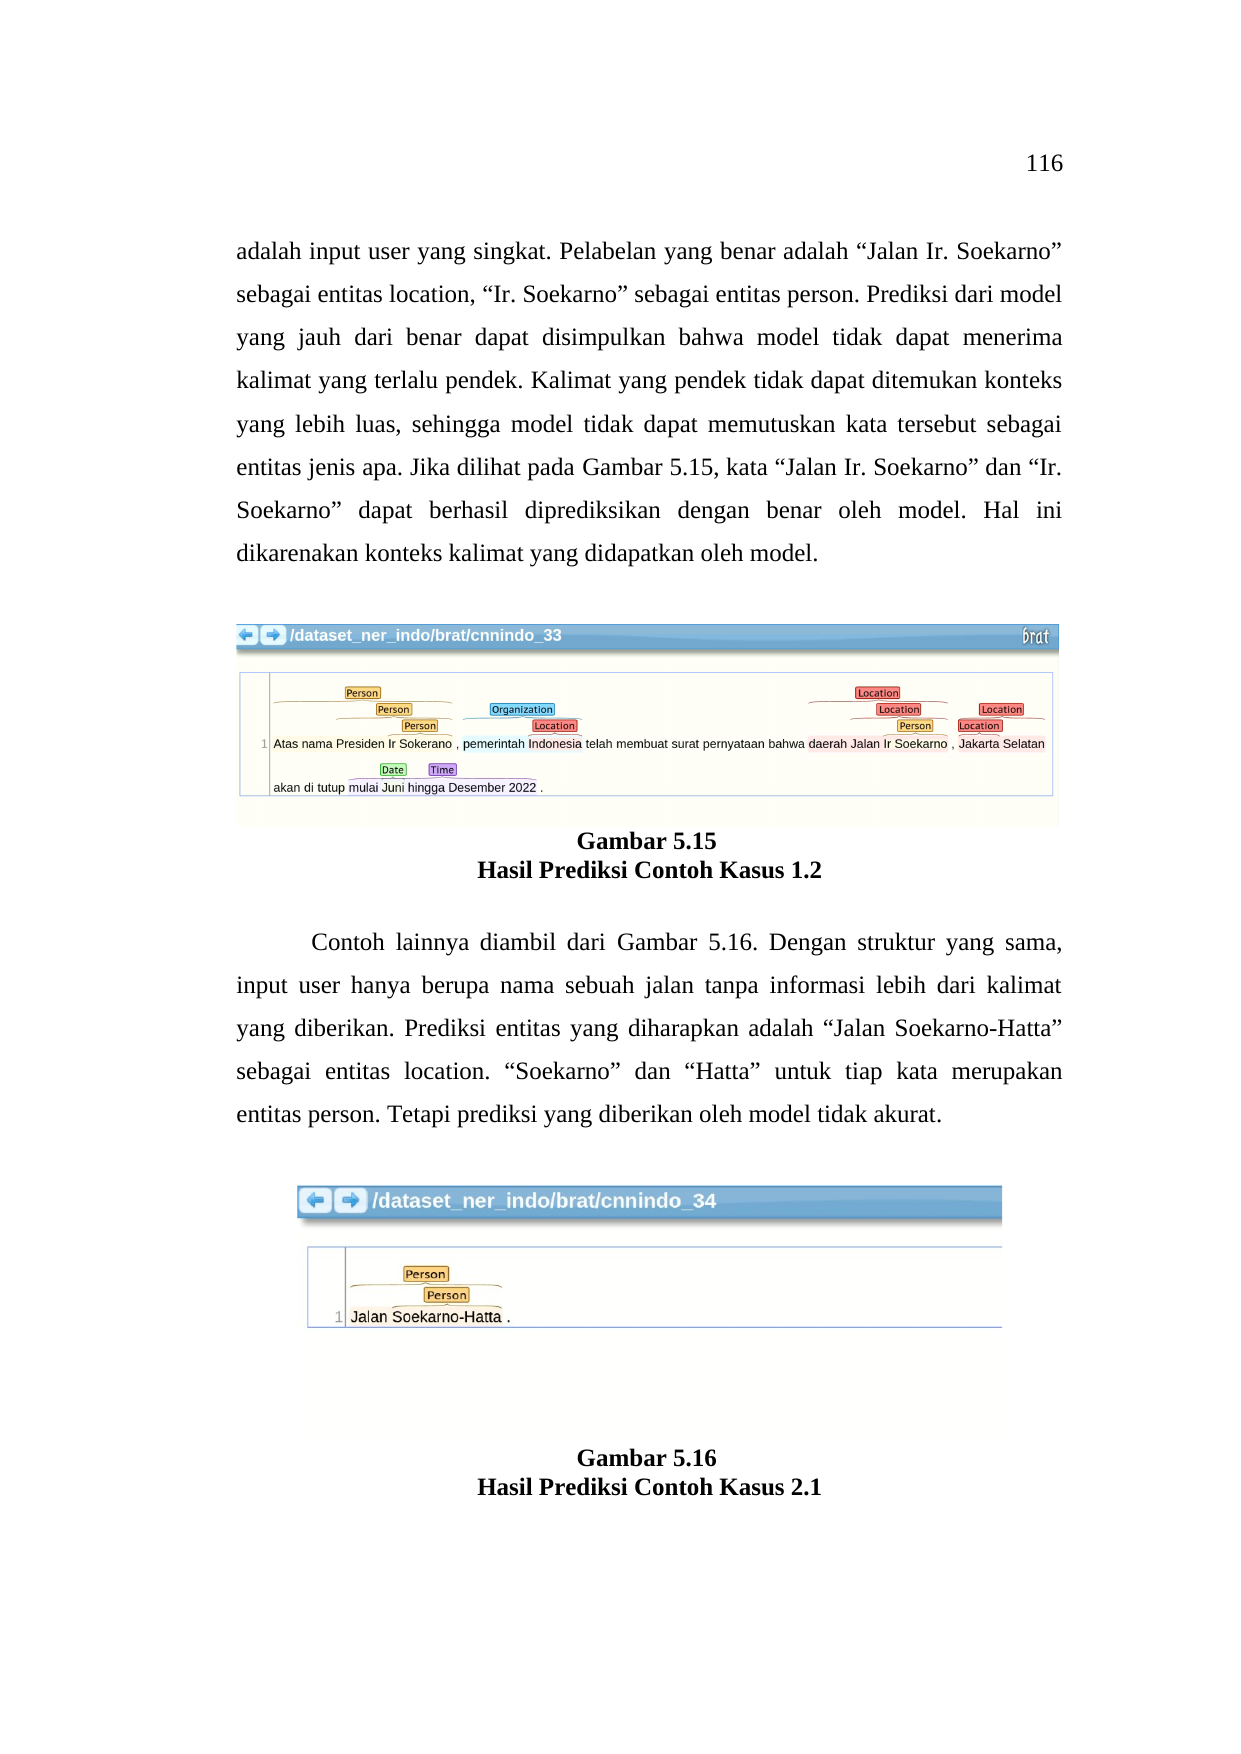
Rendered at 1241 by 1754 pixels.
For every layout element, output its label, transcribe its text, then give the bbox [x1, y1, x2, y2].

text Contoh lainnya diambil dari Gambar 5.16. Dengan struktur yang sama, input user hanya berupa nama sebuah jalan tanpa informasi lebih dari kalimat yang diberikan. Prediksi entitas yang diharapkan adalah “Jalan Soekarno-Hatta” sebagai entitas location. “Soekarno” dan “Hatta” untuk tiap kata merupakan entitas person. Tetapi prediksi yang diberikan oleh model tidak akurat. [236, 927, 1063, 1128]
picture [236, 624, 1059, 827]
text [236, 236, 1063, 567]
text Gambar 5.15 Hasil Prediksi Contoh Kasus 1.2 [236, 826, 1063, 884]
picture [297, 1185, 1003, 1443]
text Gambar 5.16 Hasil Prediksi Contoh Kasus 2.1 [236, 1443, 1063, 1500]
